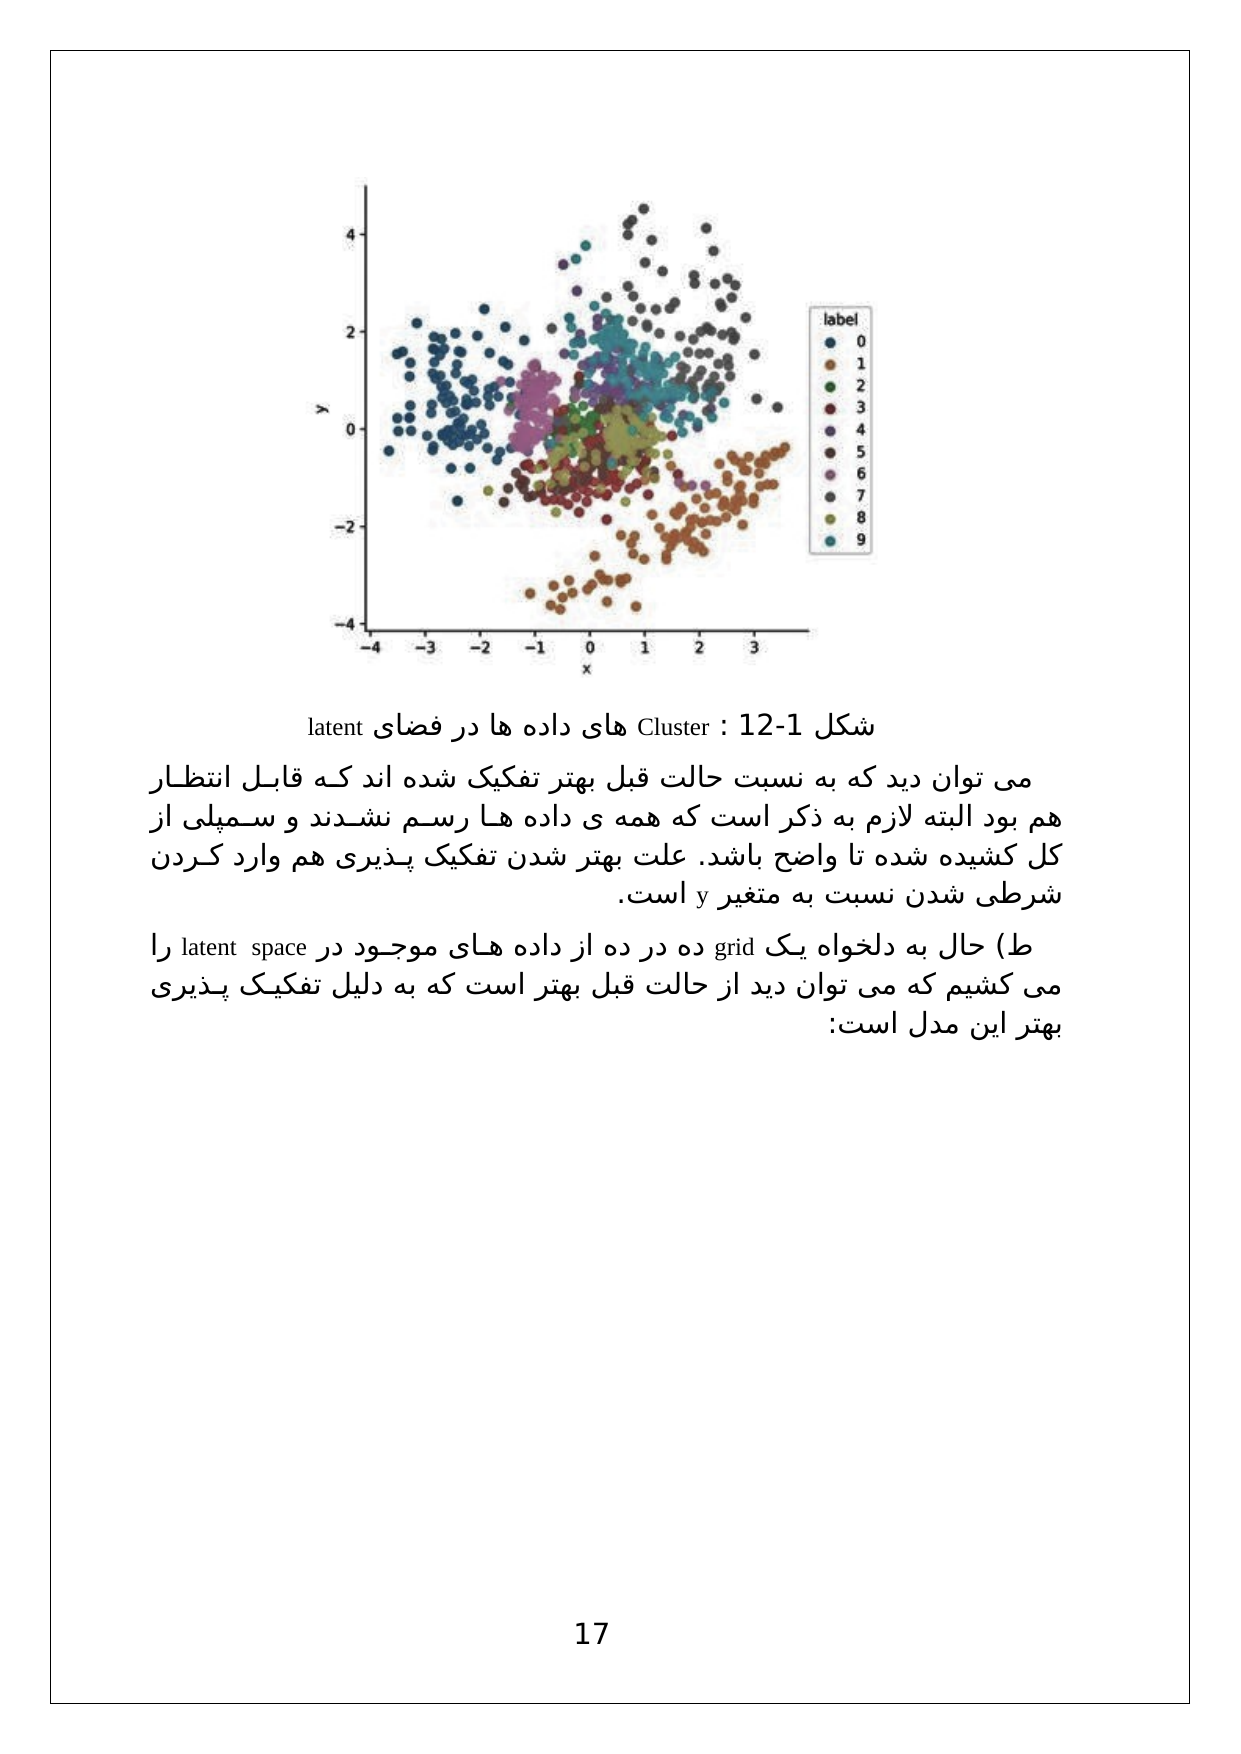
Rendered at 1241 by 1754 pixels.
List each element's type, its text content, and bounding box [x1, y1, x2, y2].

picture [305, 177, 878, 692]
text می توان دید که به نسبت حالت قبل بهتر تفکیک شده اند که قابل انتظار هم بود البته لازم به ذکر است که همه ی داده ها رسم نشدند و سمپلی از کل کشیده شده تا واضح باشد. علت بهتر شدن تفکیک پذیری هم وارد کردن شرطی شدن نسبت به متغیر y است. [150, 760, 1063, 911]
text ط) حال به دلخواه یک grid ده در ده از داده های موجود در latent space را می کشیم که می توان دید از حالت قبل بهتر است که به دلیل تفکیک پذیری بهتر این مدل است: [150, 928, 1063, 1040]
text شکل 1-12 : Cluster های داده ها در فضای latent [150, 708, 1063, 742]
